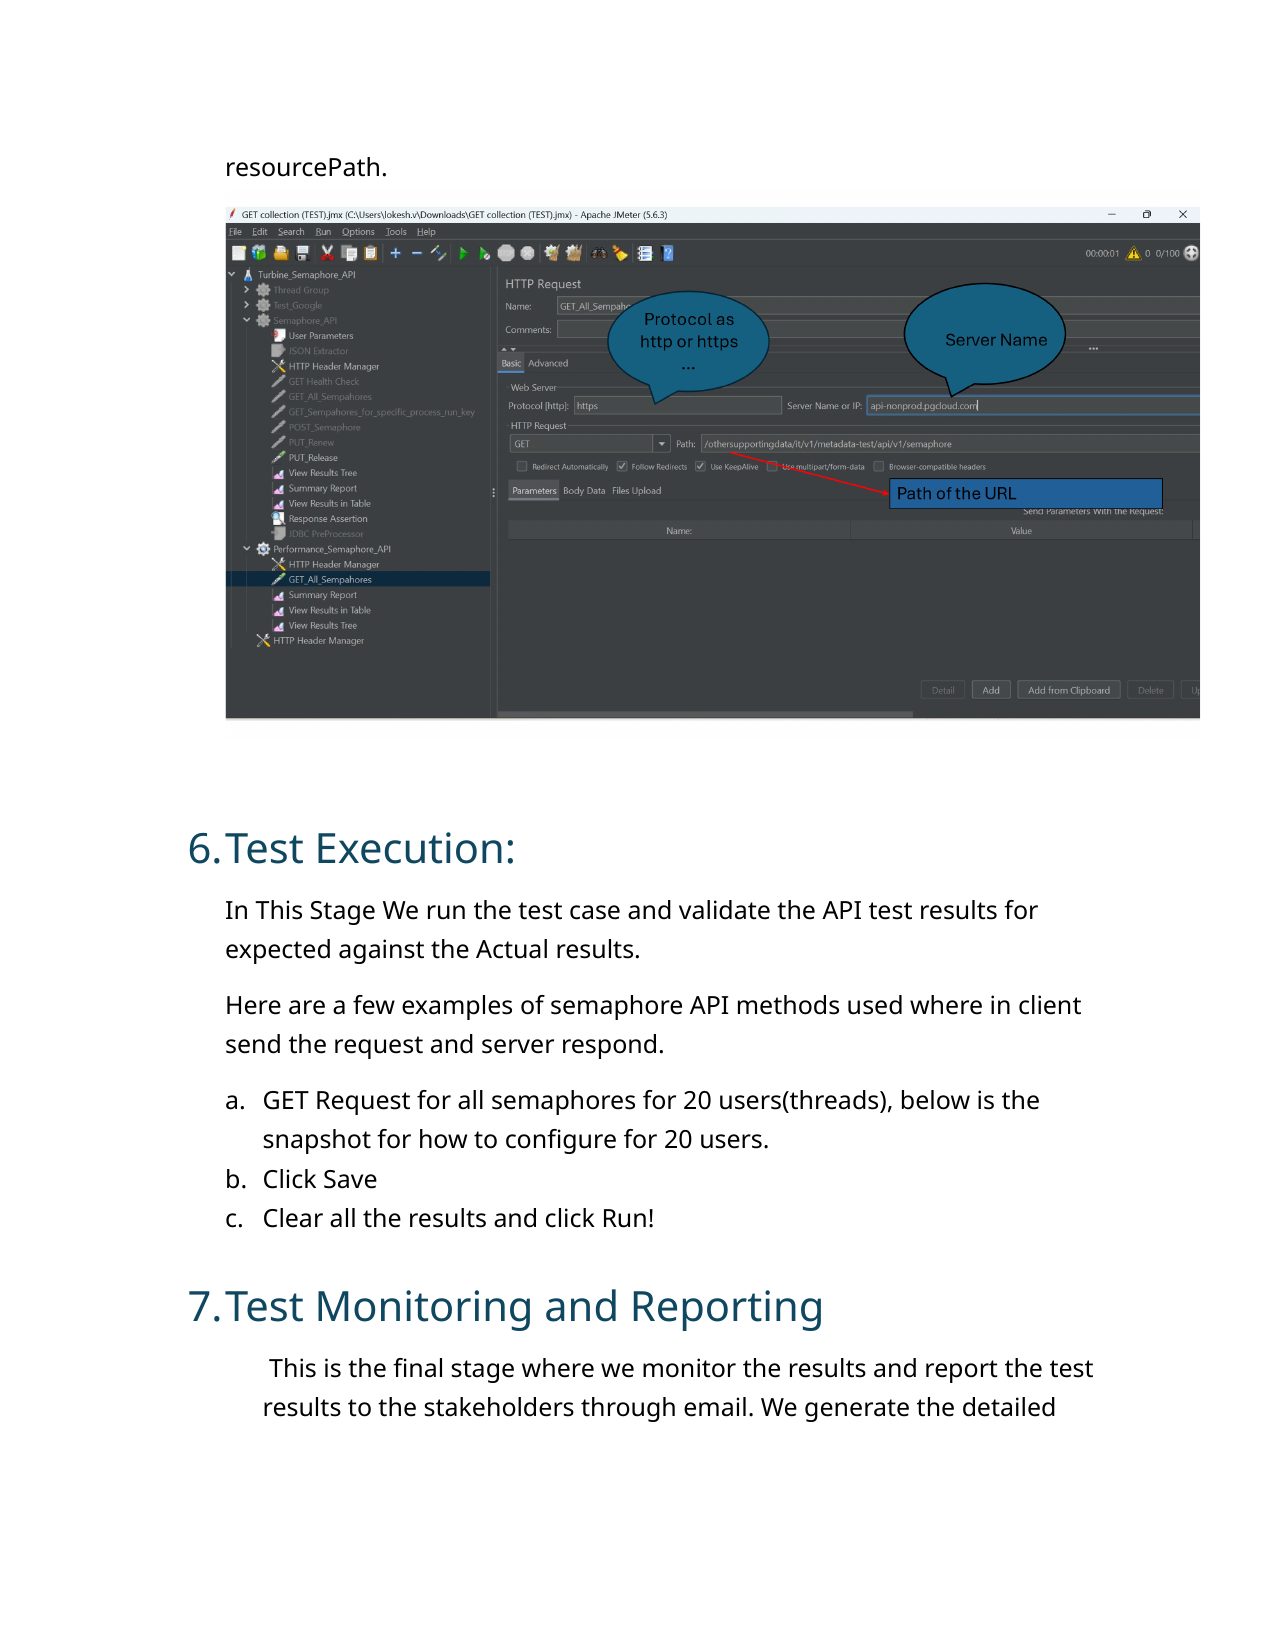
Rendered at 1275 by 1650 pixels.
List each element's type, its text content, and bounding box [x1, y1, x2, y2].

list GET Request for all semaphores for 20 users(threads), below is the snapshot for how to configure for 20 users. [225, 1083, 1125, 1156]
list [225, 150, 1125, 189]
subtitle Test Execution: [187, 819, 1125, 876]
list Click Save [225, 1161, 1125, 1195]
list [262, 1351, 1125, 1424]
text Here are a few examples of semaphore API methods used where in client send the request and server respond. [225, 988, 1125, 1061]
list Clear all the results and click Run! [225, 1200, 1125, 1234]
list In This Stage We run the test case and validate the API test results for expected against the Actual results. [225, 893, 1125, 966]
picture [225, 189, 1200, 738]
subtitle Test Monitoring and Reporting [187, 1277, 1125, 1334]
